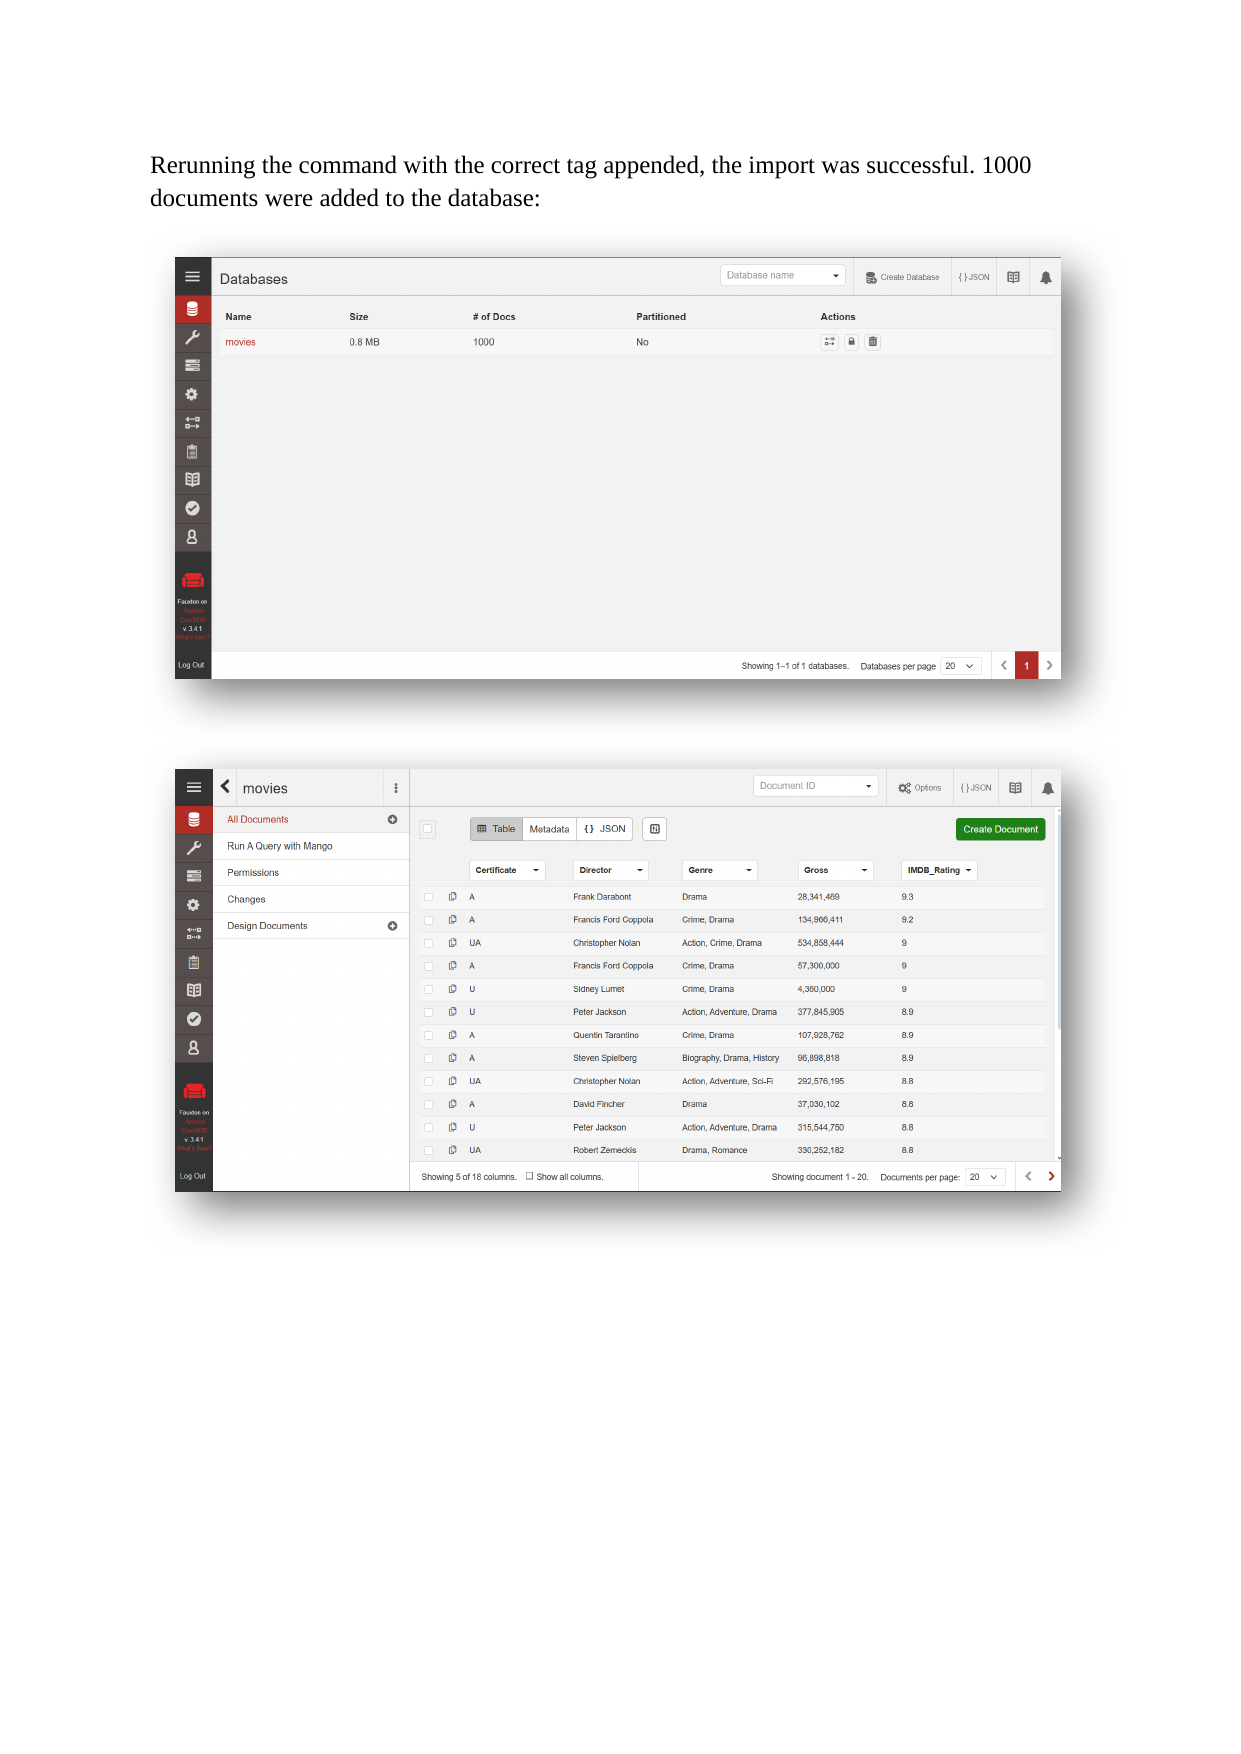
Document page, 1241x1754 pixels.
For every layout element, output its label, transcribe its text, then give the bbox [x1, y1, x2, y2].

picture [175, 257, 1061, 679]
picture [175, 769, 1061, 1192]
text Rerunning the command with the correct tag appended, the import was successful. 1000 documents were added to the database: [150, 150, 1090, 212]
